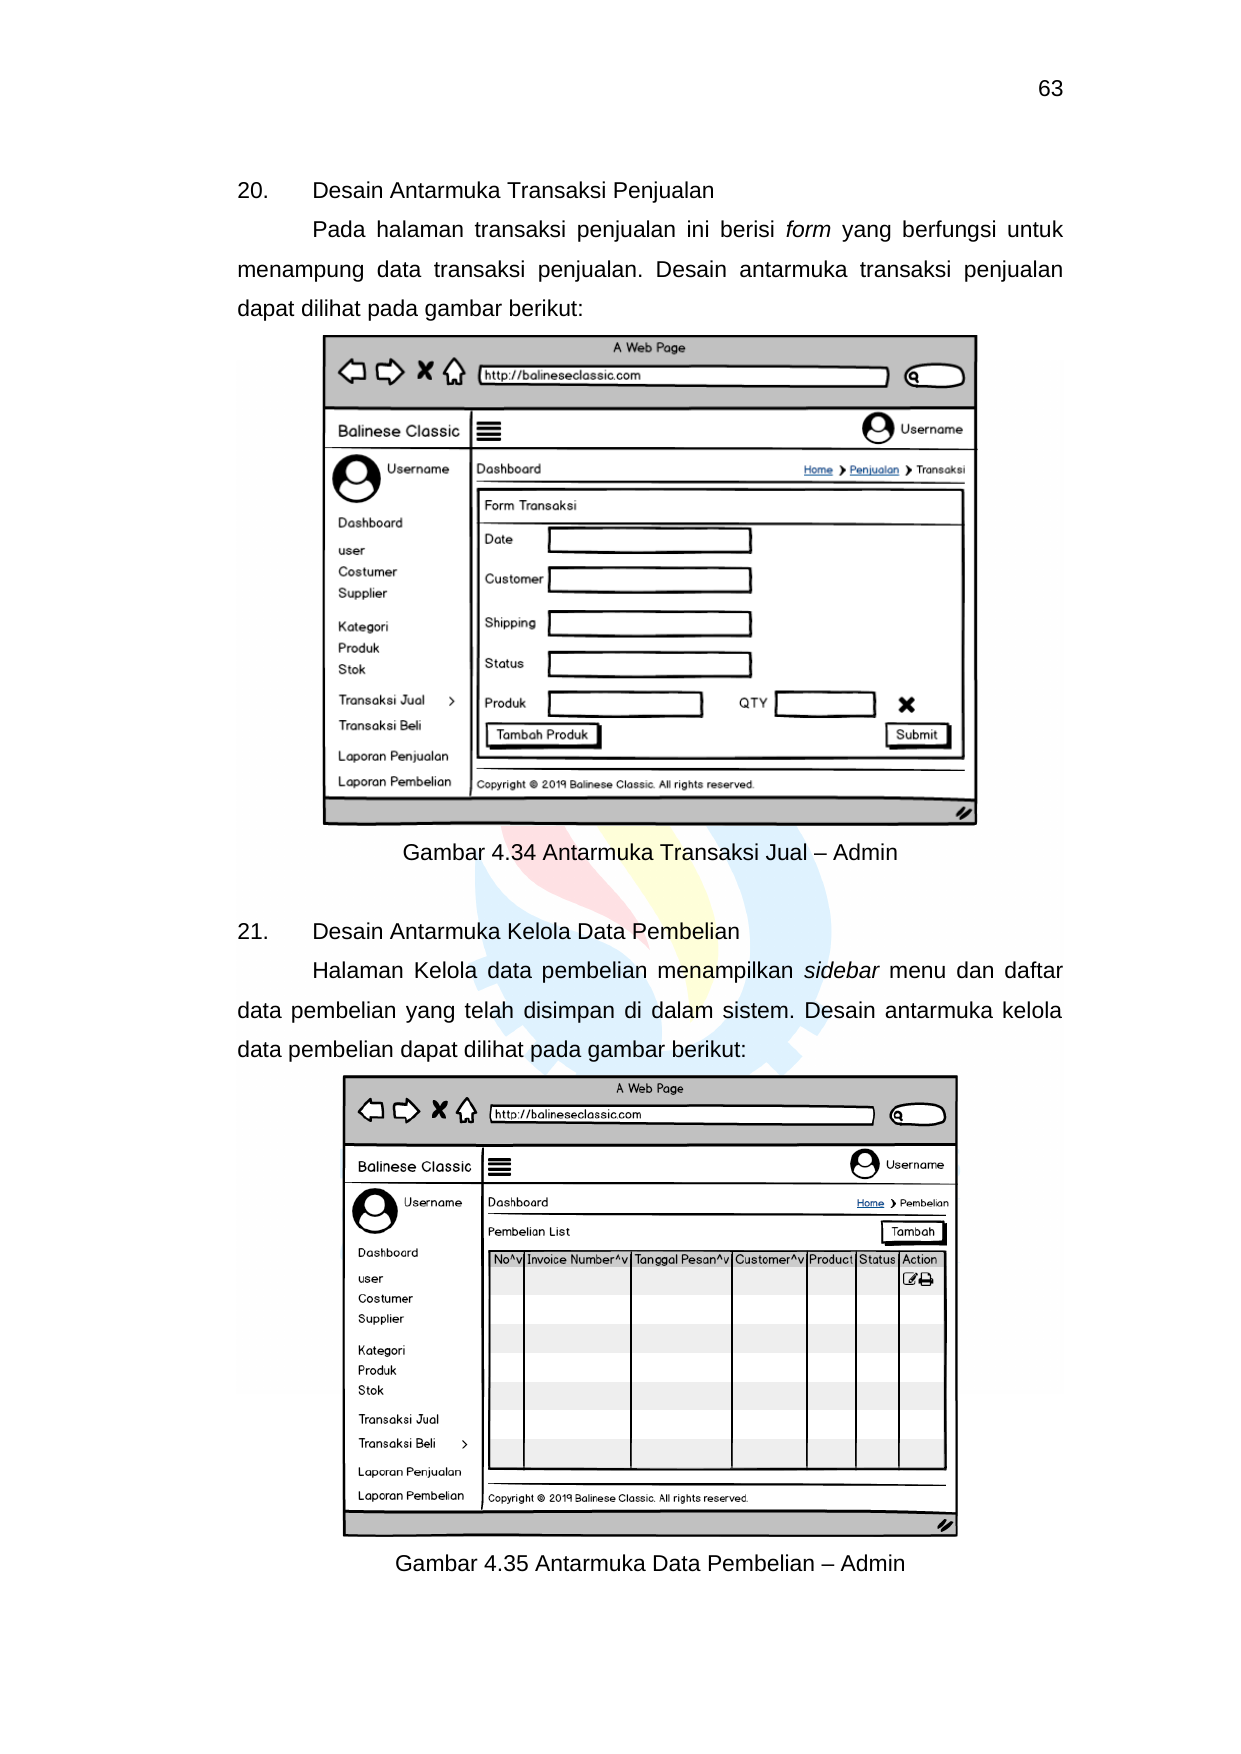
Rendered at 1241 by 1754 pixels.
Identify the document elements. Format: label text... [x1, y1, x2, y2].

text Gambar 4.34 Antarmuka Transaksi Jual – Admin [237, 839, 1063, 865]
list Desain Antarmuka Transaksi Penjualan [237, 177, 1063, 203]
text Gambar 4.35 Antarmuka Data Pembelian – Admin [237, 1549, 1063, 1576]
text Pada halaman transaksi penjualan ini berisi form yang berfungsi untuk menampung data transaksi penjualan. Desain antarmuka transaksi penjualan dapat dilihat pada gambar berikut: [237, 216, 1063, 322]
picture [322, 335, 978, 826]
list Desain Antarmuka Kelola Data Pembelian [237, 918, 1063, 944]
picture [342, 1075, 958, 1537]
text Halaman Kelola data pembelian menampilkan sidebar menu dan daftar data pembelian yang telah disimpan di dalam sistem. Desain antarmuka kelola data pembelian dapat dilihat pada gambar berikut: [237, 957, 1063, 1062]
